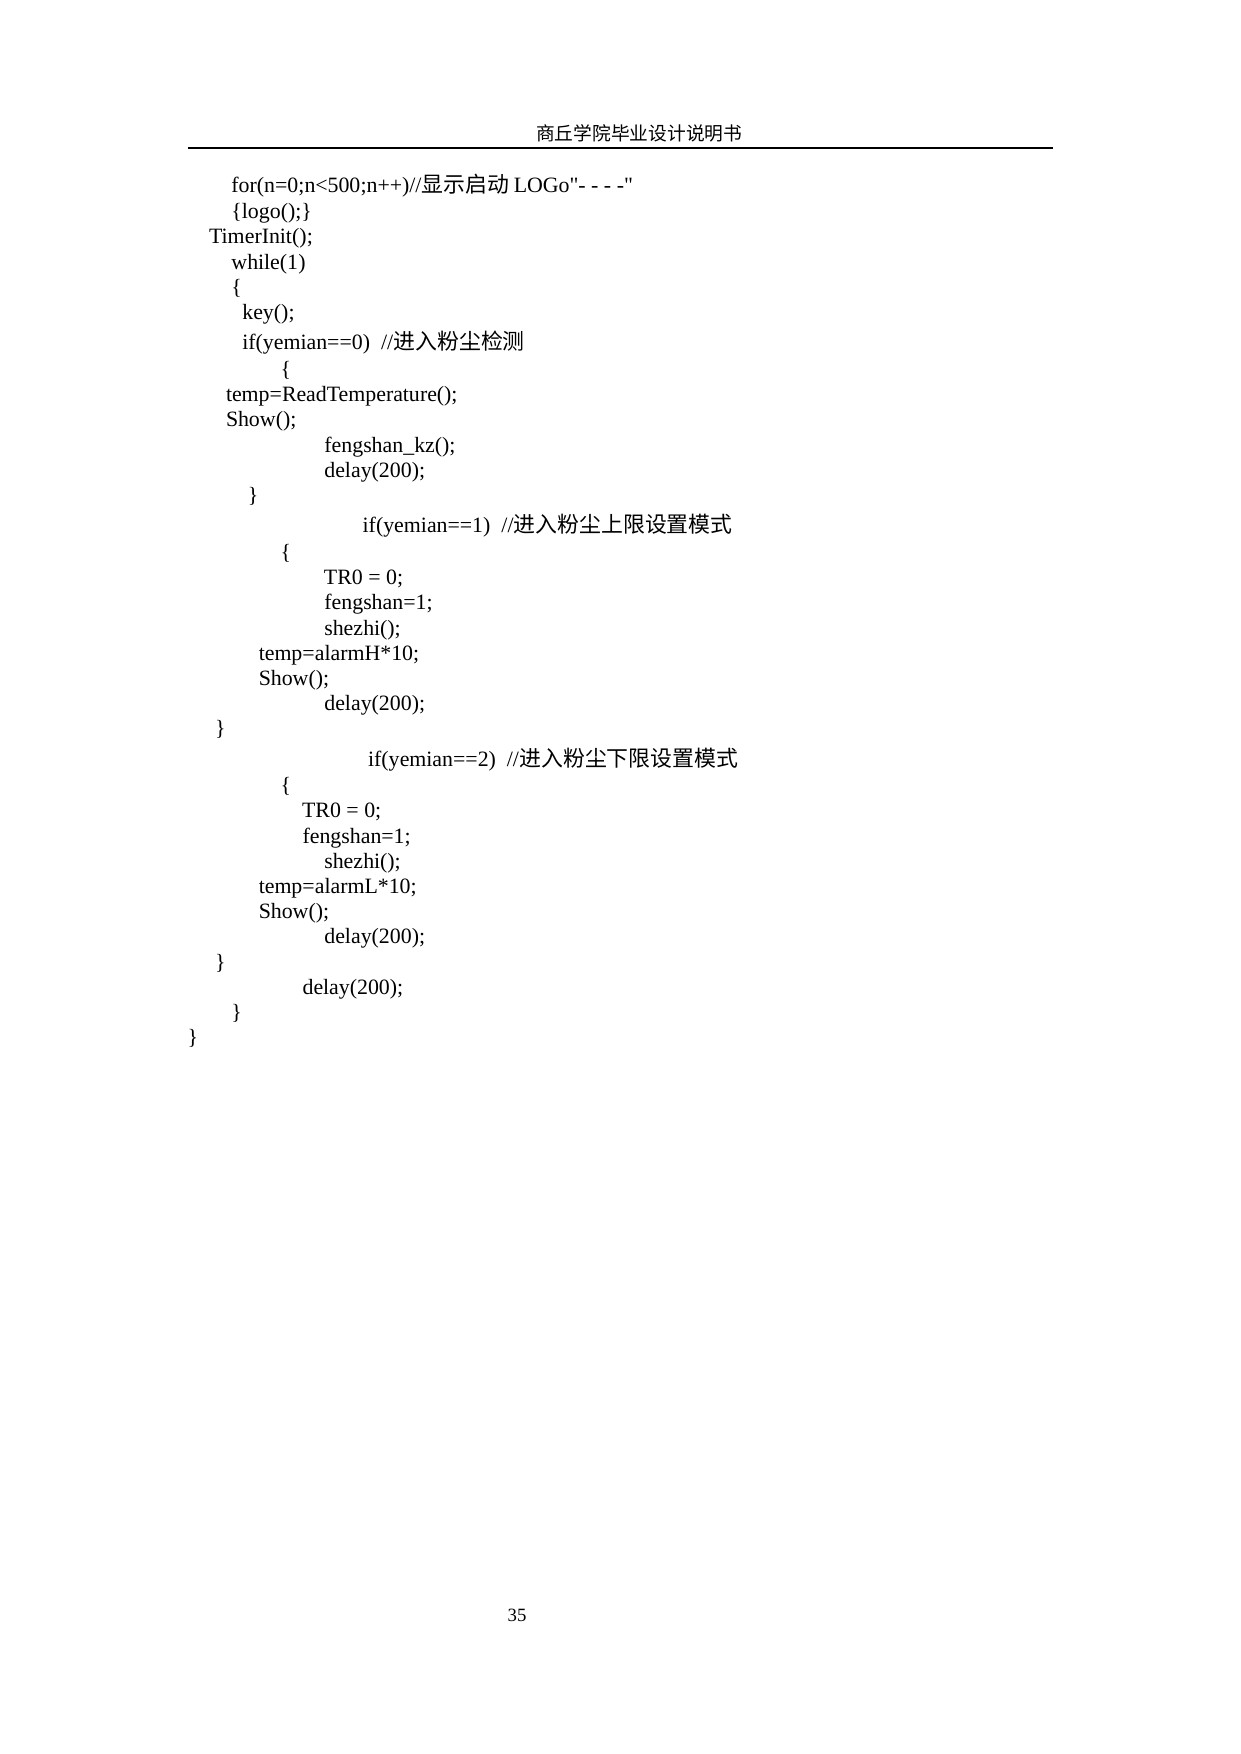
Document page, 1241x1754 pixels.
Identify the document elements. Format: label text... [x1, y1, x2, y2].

text fengshan_kz(); [187, 432, 1053, 457]
text if(yemian==2) //进入粉尘下限设置模式 [187, 741, 1053, 772]
text if(yemian==1) //进入粉尘上限设置模式 [187, 507, 1053, 539]
text TimerInit(); [187, 223, 1053, 249]
text Show(); [187, 898, 1053, 923]
text fengshan=1; [187, 823, 1053, 848]
text { [187, 356, 1053, 381]
text } [187, 1024, 1053, 1049]
text delay(200); [187, 690, 1053, 715]
text } [187, 999, 1053, 1024]
text } [187, 715, 1053, 741]
text Show(); [187, 665, 1053, 690]
text Show(); [187, 406, 1053, 432]
text shezhi(); [187, 848, 1053, 873]
text temp=alarmH*10; [187, 640, 1053, 665]
text delay(200); [187, 457, 1053, 482]
text TR0 = 0; [187, 797, 1053, 823]
text { [187, 274, 1053, 299]
text } [187, 949, 1053, 974]
text temp=ReadTemperature(); [187, 381, 1053, 406]
text {logo();} [187, 198, 1053, 223]
text { [187, 539, 1053, 564]
text } [187, 482, 1053, 507]
text temp=alarmL*10; [187, 873, 1053, 898]
text if(yemian==0) //进入粉尘检测 [187, 324, 1053, 356]
text while(1) [187, 249, 1053, 274]
text shezhi(); [187, 614, 1053, 640]
text key(); [187, 299, 1053, 324]
text delay(200); [187, 974, 1053, 999]
text for(n=0;n<500;n++)//显示启动LOGo"- - - -" [187, 167, 1053, 198]
text { [187, 772, 1053, 797]
text fengshan=1; [187, 589, 1053, 614]
text TR0 = 0; [187, 564, 1053, 589]
text delay(200); [187, 923, 1053, 949]
